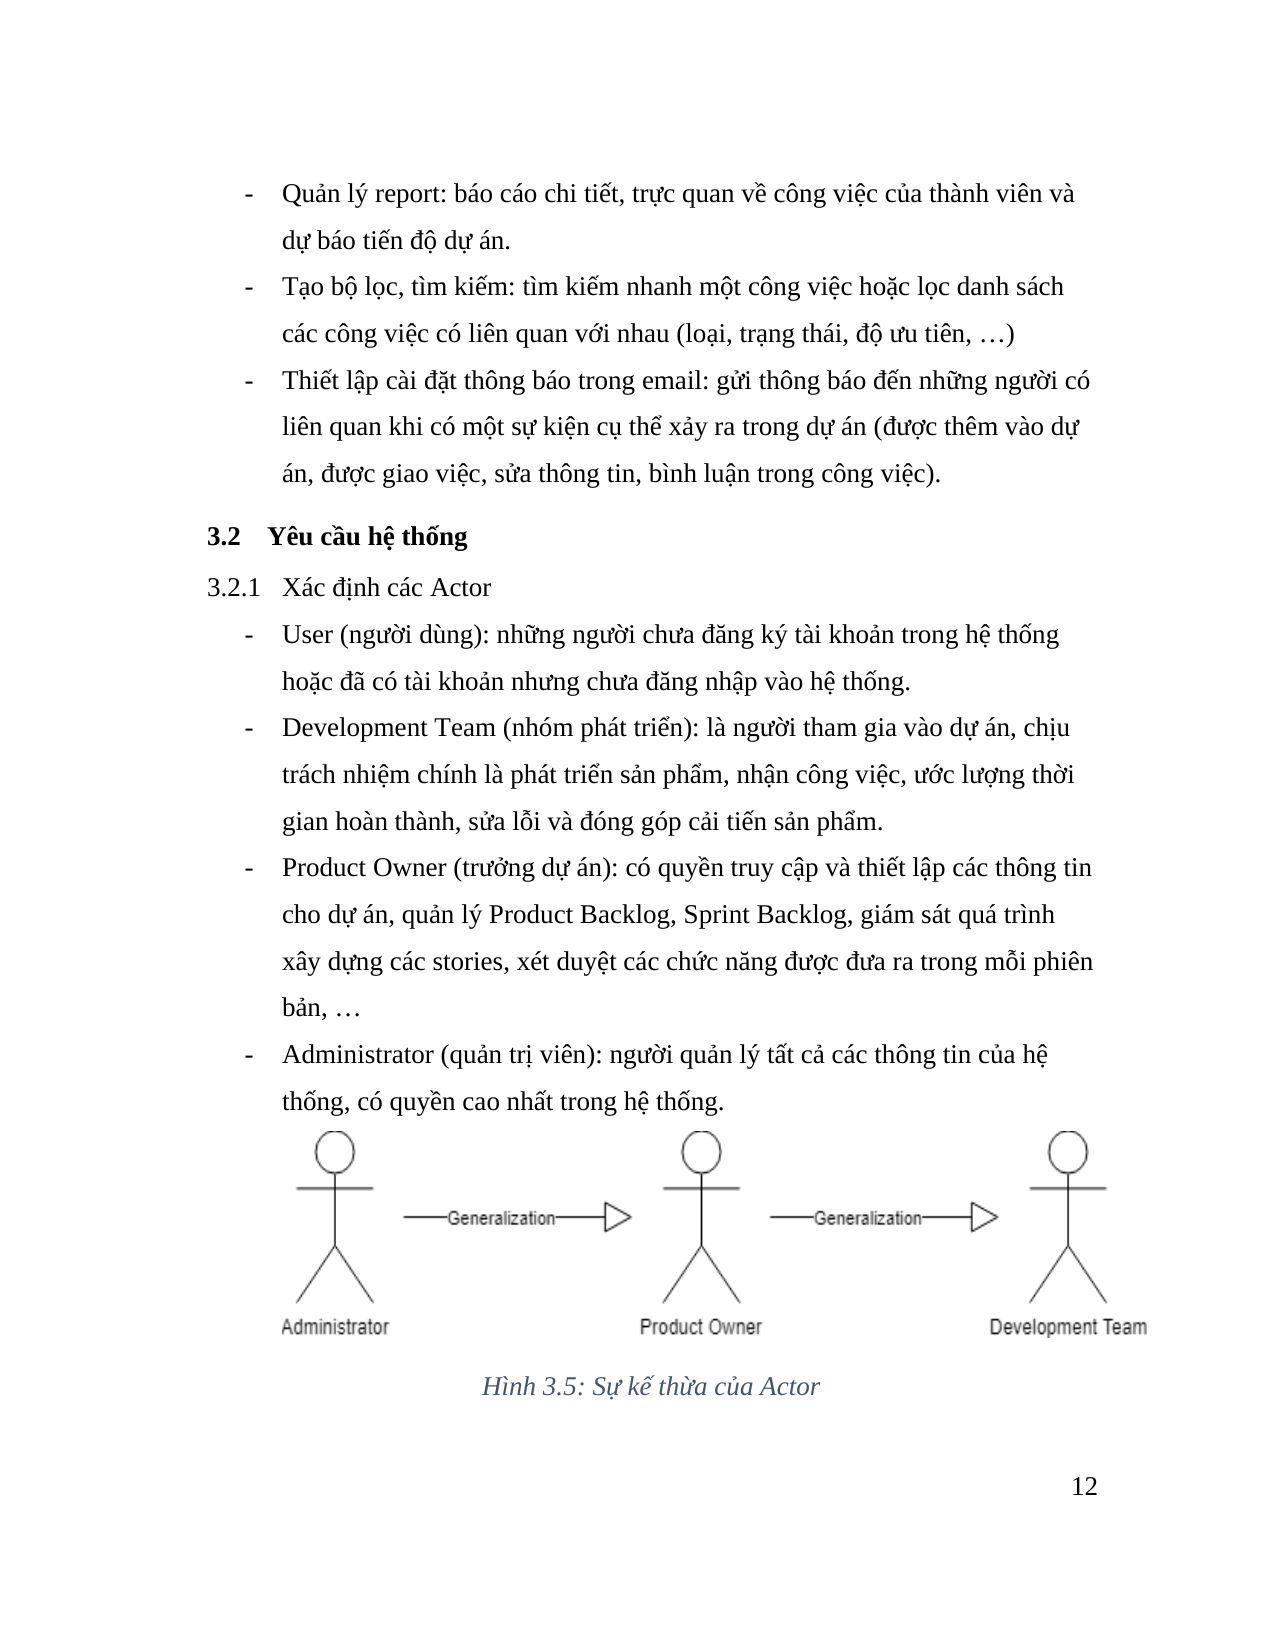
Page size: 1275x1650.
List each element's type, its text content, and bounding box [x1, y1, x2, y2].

list User (người dùng): những người chưa đăng ký tài khoản trong hệ thống hoặc đã có tài khoản nhưng chưa đăng nhập vào hệ thống. [244, 618, 1098, 696]
picture [281, 1131, 1147, 1338]
subtitle Yêu cầu hệ thống [207, 521, 1098, 552]
list Product Owner (trưởng dự án): có quyền truy cập và thiết lập các thông tin cho dự án, quản lý Product Backlog, Sprint Backlog, giám sát quá trình xây dựng các stories, xét duyệt các chức năng được đưa ra trong mỗi phiên bản, … [244, 851, 1098, 1022]
list Quản lý report: báo cáo chi tiết, trực quan về công việc của thành viên và dự báo tiến độ dự án. [244, 177, 1098, 255]
list Development Team (nhóm phát triển): là người tham gia vào dự án, chịu trách nhiệm chính là phát triển sản phẩm, nhận công việc, ước lượng thời gian hoàn thành, sửa lỗi và đóng góp cải tiến sản phẩm. [244, 711, 1098, 836]
list Administrator (quản trị viên): người quản lý tất cả các thông tin của hệ thống, có quyền cao nhất trong hệ thống. [244, 1038, 1098, 1116]
subtitle Xác định các Actor [207, 571, 1098, 602]
list Thiết lập cài đặt thông báo trong email: gửi thông báo đến những người có liên quan khi có một sự kiện cụ thể xảy ra trong dự án (được thêm vào dự án, được giao việc, sửa thông tin, bình luận trong công việc). [244, 364, 1098, 488]
list Tạo bộ lọc, tìm kiếm: tìm kiếm nhanh một công việc hoặc lọc danh sách các công việc có liên quan với nhau (loại, trạng thái, độ ưu tiên, …) [244, 271, 1098, 348]
